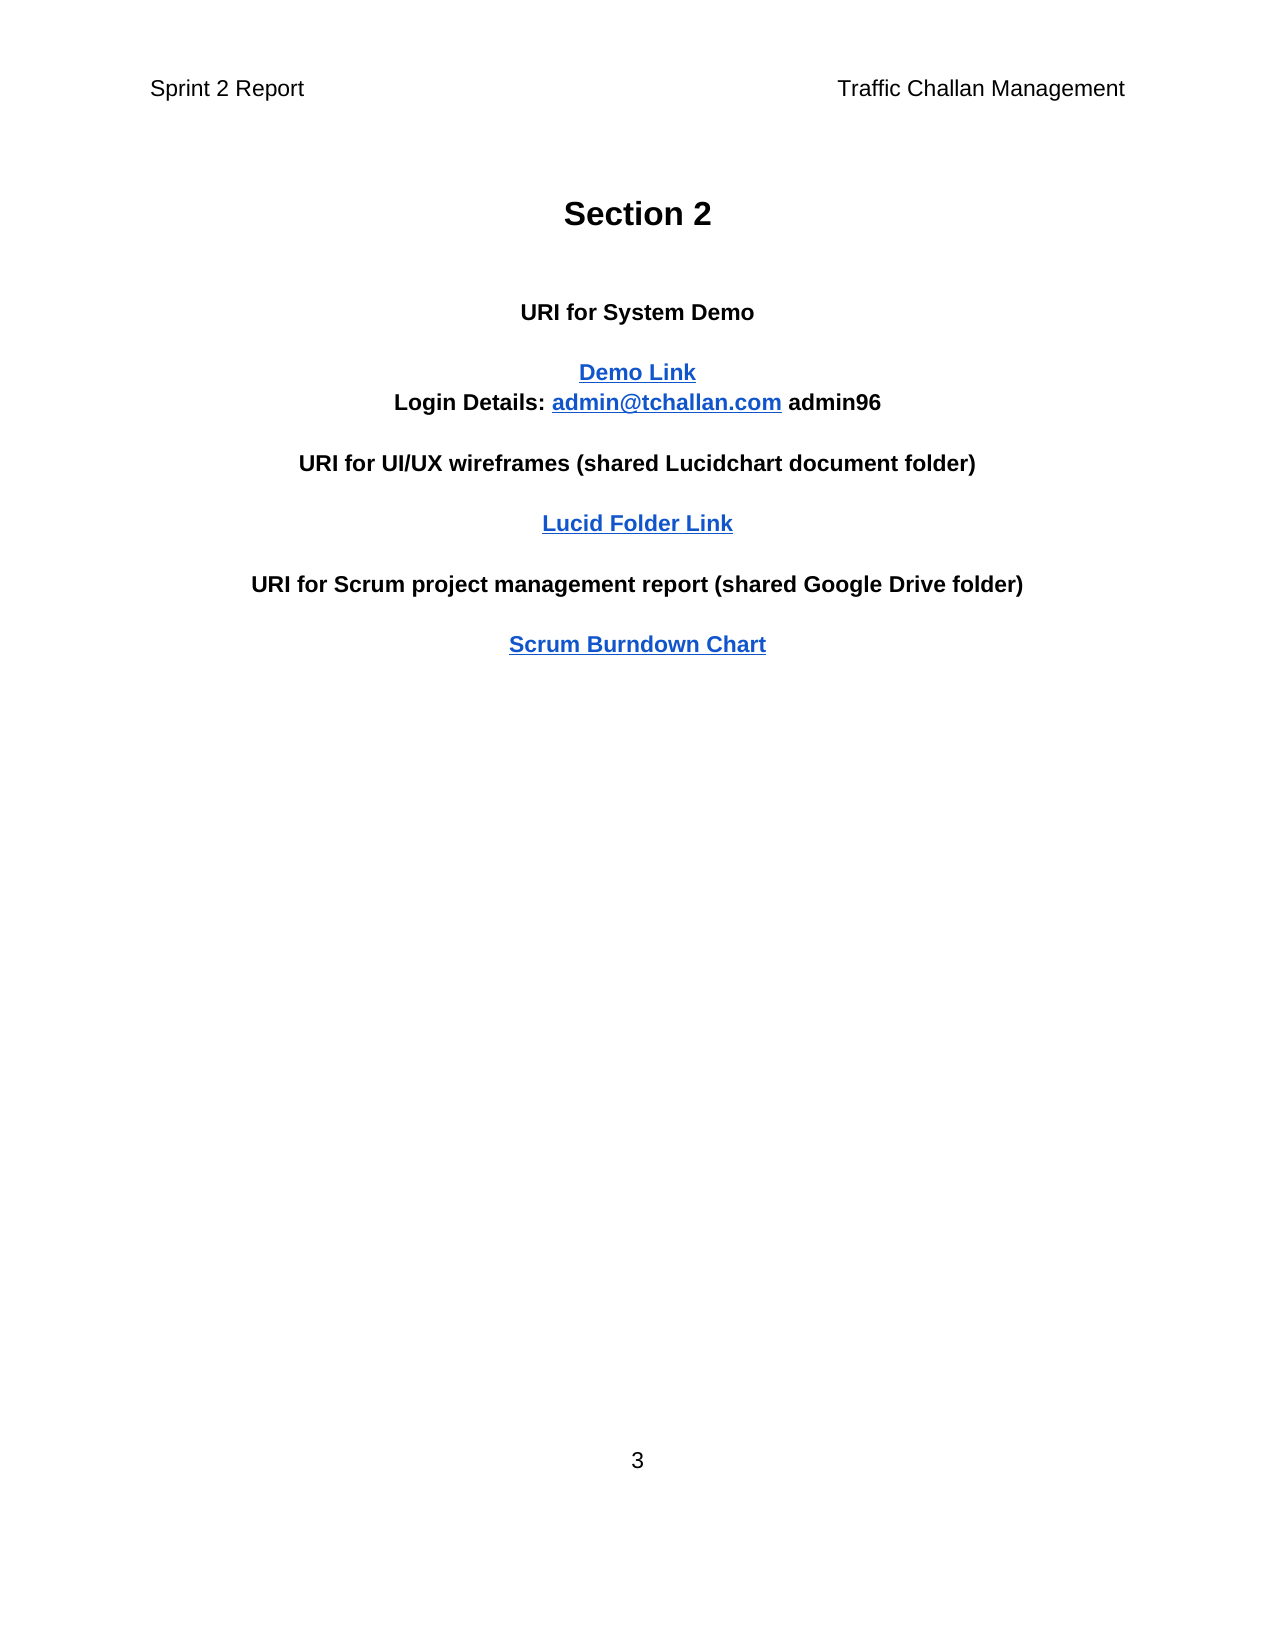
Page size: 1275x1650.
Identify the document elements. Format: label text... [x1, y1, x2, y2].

text URI for Scrum project management report (shared Google Drive folder) [150, 571, 1125, 597]
text Section 2 [150, 194, 1125, 233]
text Demo Link [150, 359, 1125, 386]
text Login Details: admin@tchallan.com admin96 [150, 389, 1125, 416]
text URI for UI/UX wireframes (shared Lucidchart document folder) [150, 450, 1125, 476]
text Scrum Burndown Chart [150, 631, 1125, 657]
text URI for System Demo [150, 299, 1125, 325]
text Lucid Folder Link [150, 510, 1125, 537]
